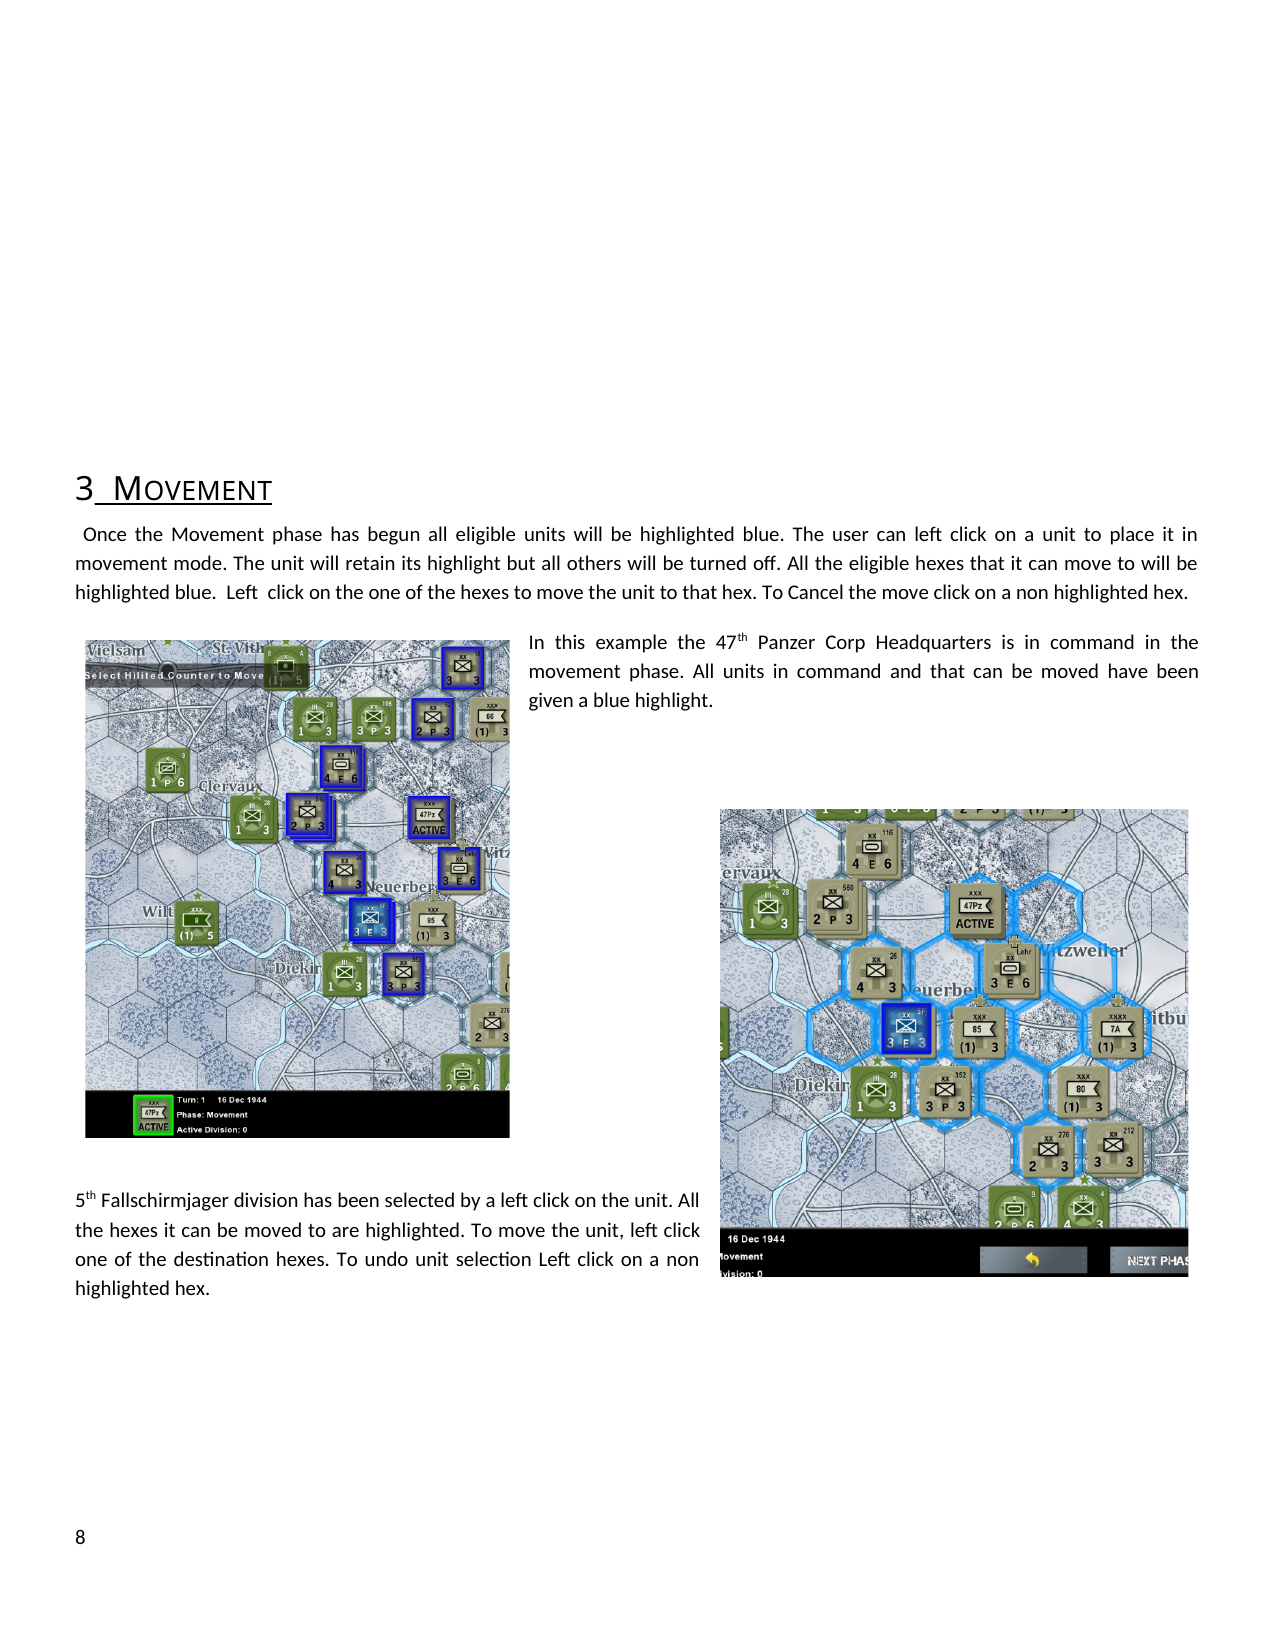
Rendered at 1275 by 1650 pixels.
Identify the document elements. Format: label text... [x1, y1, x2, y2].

picture [720, 809, 1189, 1275]
picture [85, 640, 510, 1138]
text 5th Fallschirmjager division has been selected by a left click on the unit. All the hexes it can be moved to are highlighted. To move the unit, left click one of the destination hexes. To undo unit selection Left click on a non highlighted hex. [75, 1188, 1200, 1301]
subtitle Movement [75, 464, 1200, 510]
text In this example the 47th Panzer Corp Headquarters is in command in the movement phase. All units in command and that can be moved have been given a blue highlight. [75, 629, 1200, 713]
text Once the Movement phase has begun all eligible units will be highlighted blue. The user can left click on a unit to place it in movement mode. The unit will retain its highlight but all others will be turned off. All the eligible hexes that it can move to will be highlighted blue. Left click on the one of the hexes to move the unit to that hex. To Cancel the move click on a non highlighted hex. [75, 521, 1200, 605]
